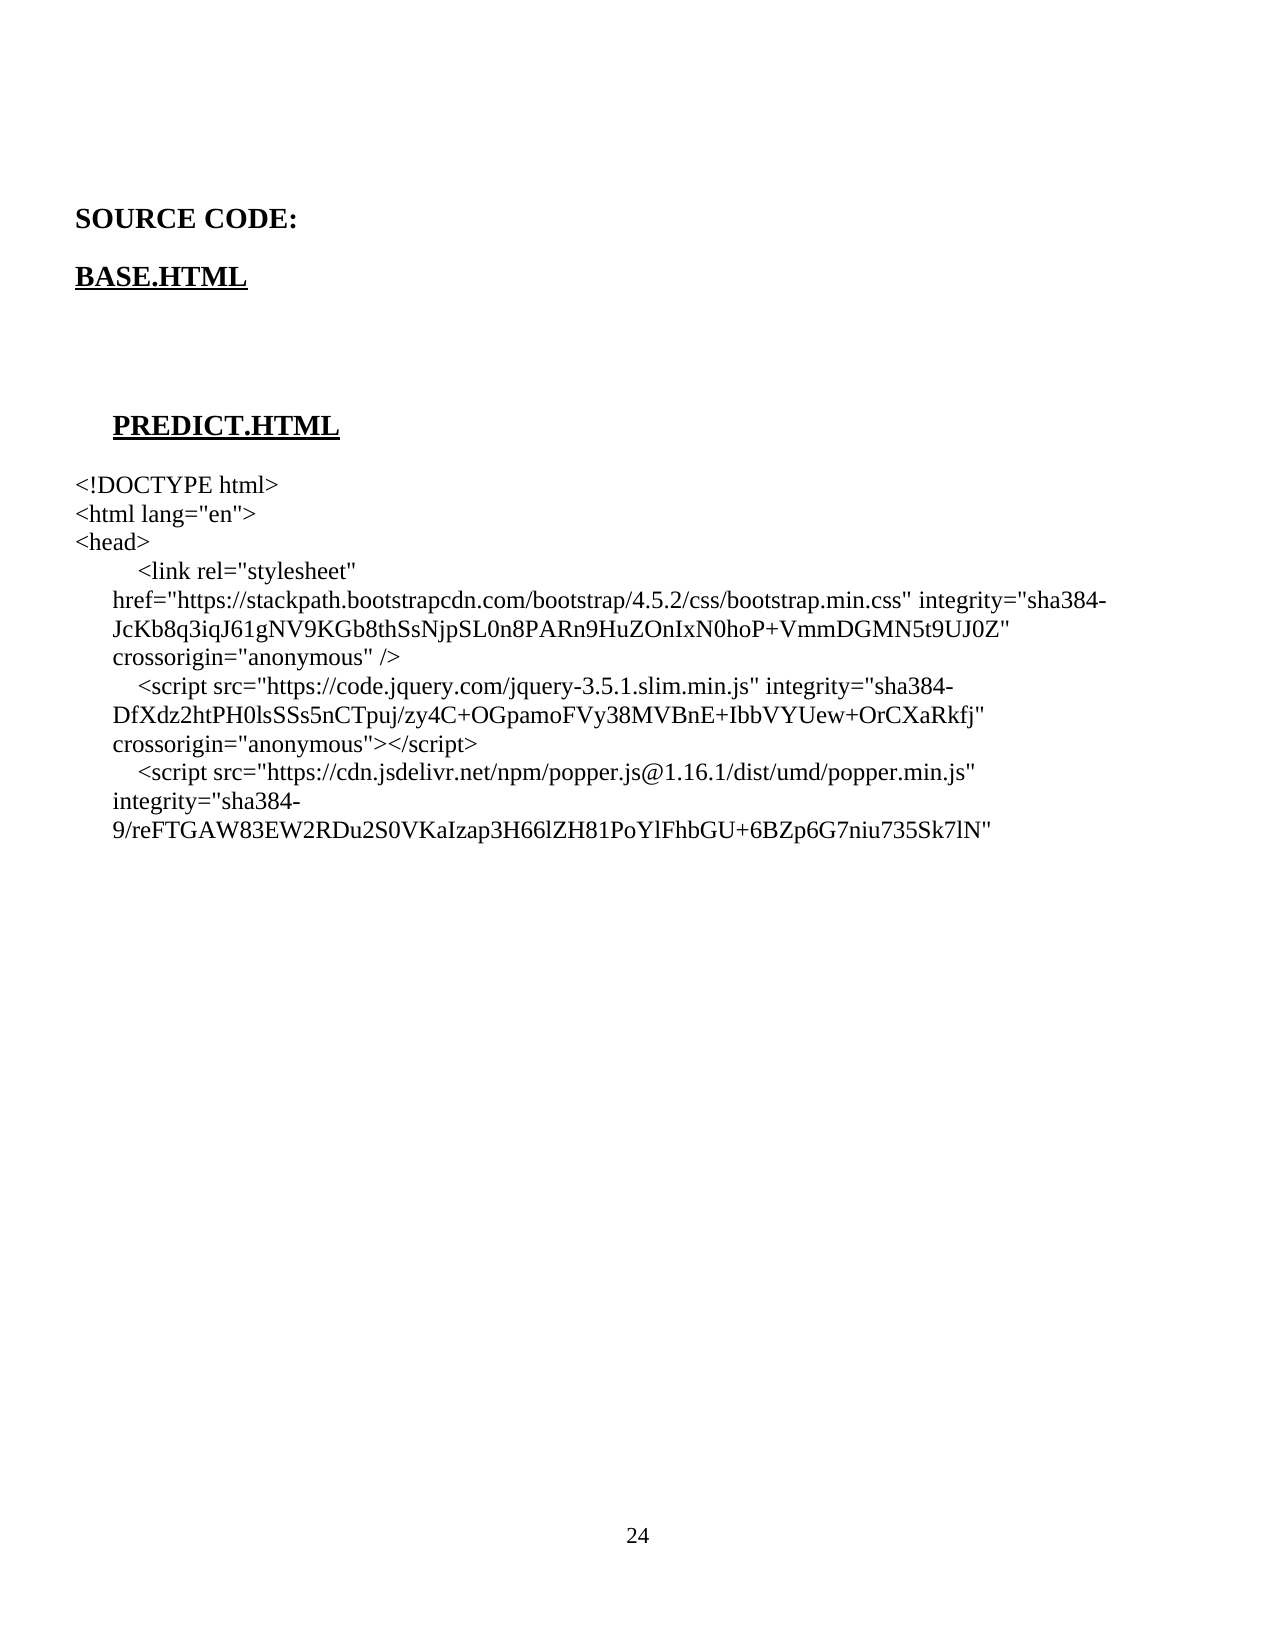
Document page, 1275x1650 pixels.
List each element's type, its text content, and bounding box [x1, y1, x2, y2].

text <link rel="stylesheet" href="https://stackpath.bootstrapcdn.com/bootstrap/4.5.2/css/bootstrap.min.css" integrity="sha384- JcKb8q3iqJ61gNV9KGb8thSsNjpSL0n8PARn9HuZOnIxN0hoP+VmmDGMN5t9UJ0Z" crossorigin="anonymous" /> [112, 556, 1162, 671]
text SOURCE CODE: [75, 202, 336, 235]
text <script src="https://cdn.jsdelivr.net/npm/popper.js@1.16.1/dist/umd/popper.min.js" integrity="sha384- 9/reFTGAW83EW2RDu2S0VKaIzap3H66lZH81PoYlFhbGU+6BZp6G7niu735Sk7lN" [112, 757, 998, 844]
text <!DOCTYPE html> [75, 470, 1175, 499]
text <head> [75, 527, 1175, 556]
text BASE.HTML [75, 259, 336, 293]
text <script src="https://code.jquery.com/jquery-3.5.1.slim.min.js" integrity="sha384- DfXdz2htPH0lsSSs5nCTpuj/zy4C+OGpamoFVy38MVBnE+IbbVYUew+OrCXaRkfj" crossorigin="anonymous"></script> [112, 671, 1175, 757]
text <html lang="en"> [75, 499, 1175, 527]
subtitle PREDICT.HTML [112, 408, 1175, 441]
